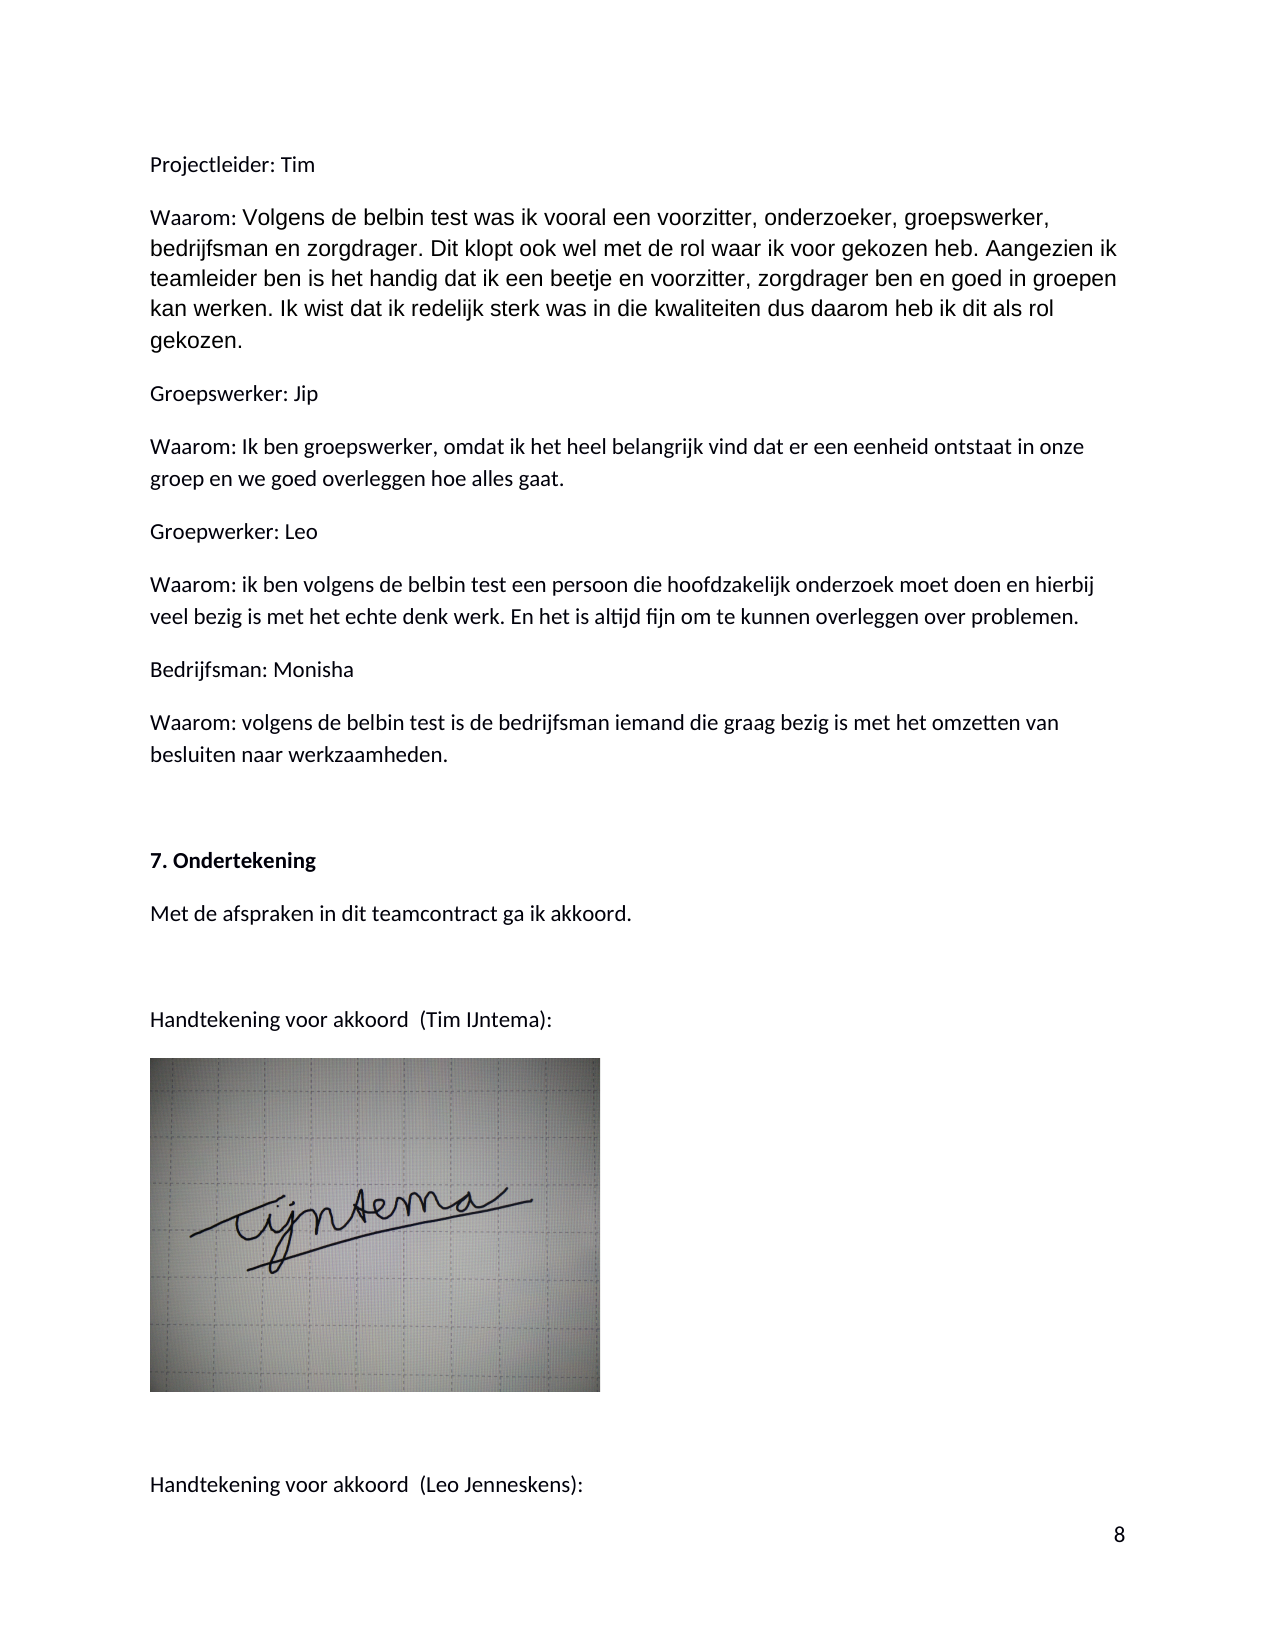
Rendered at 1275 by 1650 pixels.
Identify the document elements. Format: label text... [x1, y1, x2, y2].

text Handtekening voor akkoord (Leo Jenneskens): [150, 1470, 1125, 1498]
picture [150, 1058, 600, 1392]
text Waarom: ik ben volgens de belbin test een persoon die hoofdzakelijk onderzoek moet doen en hierbij veel bezig is met het echte denk werk. En het is altijd fijn om te kunnen overleggen over problemen. [150, 570, 1125, 630]
text Groepwerker: Leo [150, 517, 1125, 545]
text Bedrijfsman: Monisha [150, 655, 1125, 683]
text Met de afspraken in dit teamcontract ga ik akkoord. [150, 899, 1125, 928]
text Groepswerker: Jip [150, 379, 1125, 407]
text Waarom: Volgens de belbin test was ik vooral een voorzitter, onderzoeker, groepswerker, bedrijfsman en zorgdrager. Dit klopt ook wel met de rol waar ik voor gekozen heb. Aangezien ik teamleider ben is het handig dat ik een beetje en voorzitter, zorgdrager ben en goed in groepen kan werken. Ik wist dat ik redelijk sterk was in die kwaliteiten dus daarom heb ik dit als rol gekozen. [150, 203, 1125, 354]
text Waarom: Ik ben groepswerker, omdat ik het heel belangrijk vind dat er een eenheid ontstaat in onze groep en we goed overleggen hoe alles gaat. [150, 432, 1125, 492]
text Waarom: volgens de belbin test is de bedrijfsman iemand die graag bezig is met het omzetten van besluiten naar werkzaamheden. [150, 708, 1125, 768]
text Projectleider: Tim [150, 150, 1125, 178]
text Handtekening voor akkoord (Tim IJntema): [150, 1006, 1125, 1034]
text 7. Ondertekening [150, 847, 1125, 874]
